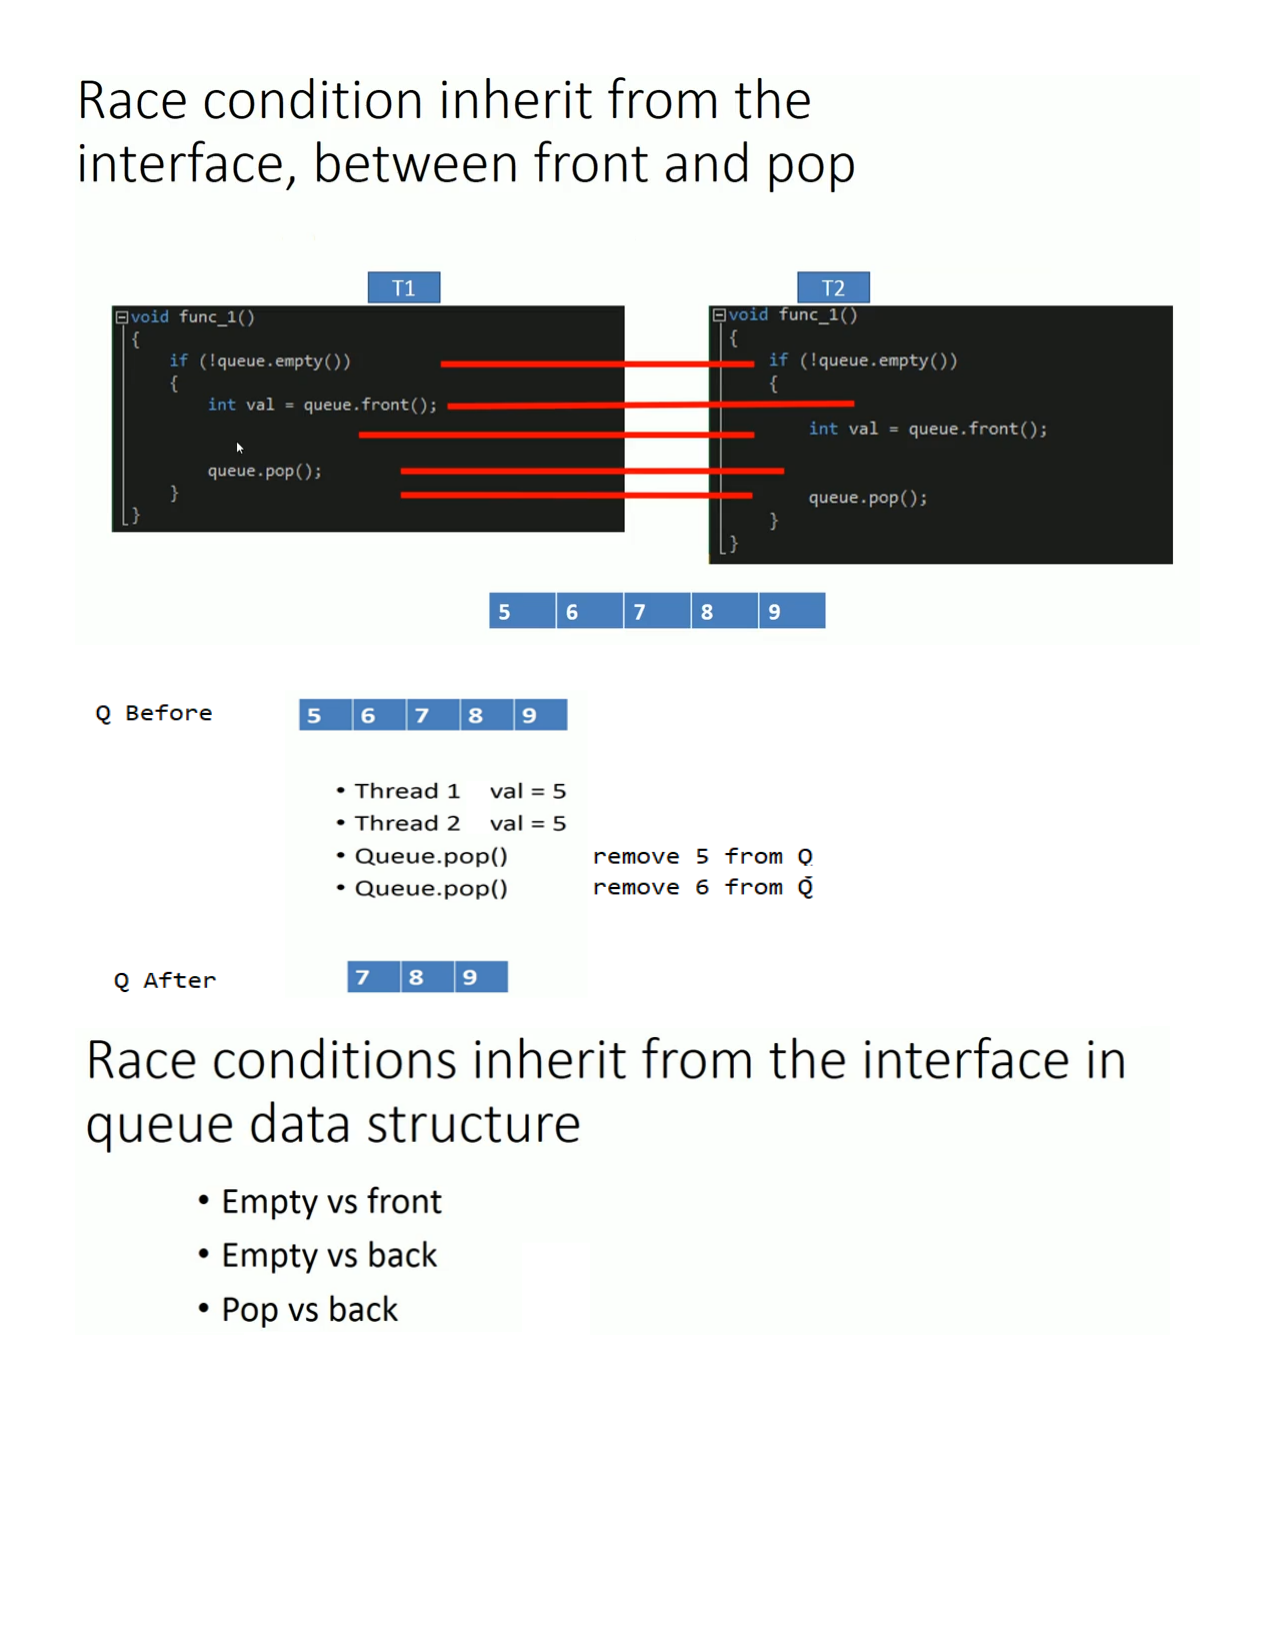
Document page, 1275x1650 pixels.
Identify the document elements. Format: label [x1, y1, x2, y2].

picture [75, 75, 1200, 645]
picture [75, 1026, 1200, 1335]
picture [75, 680, 848, 1008]
